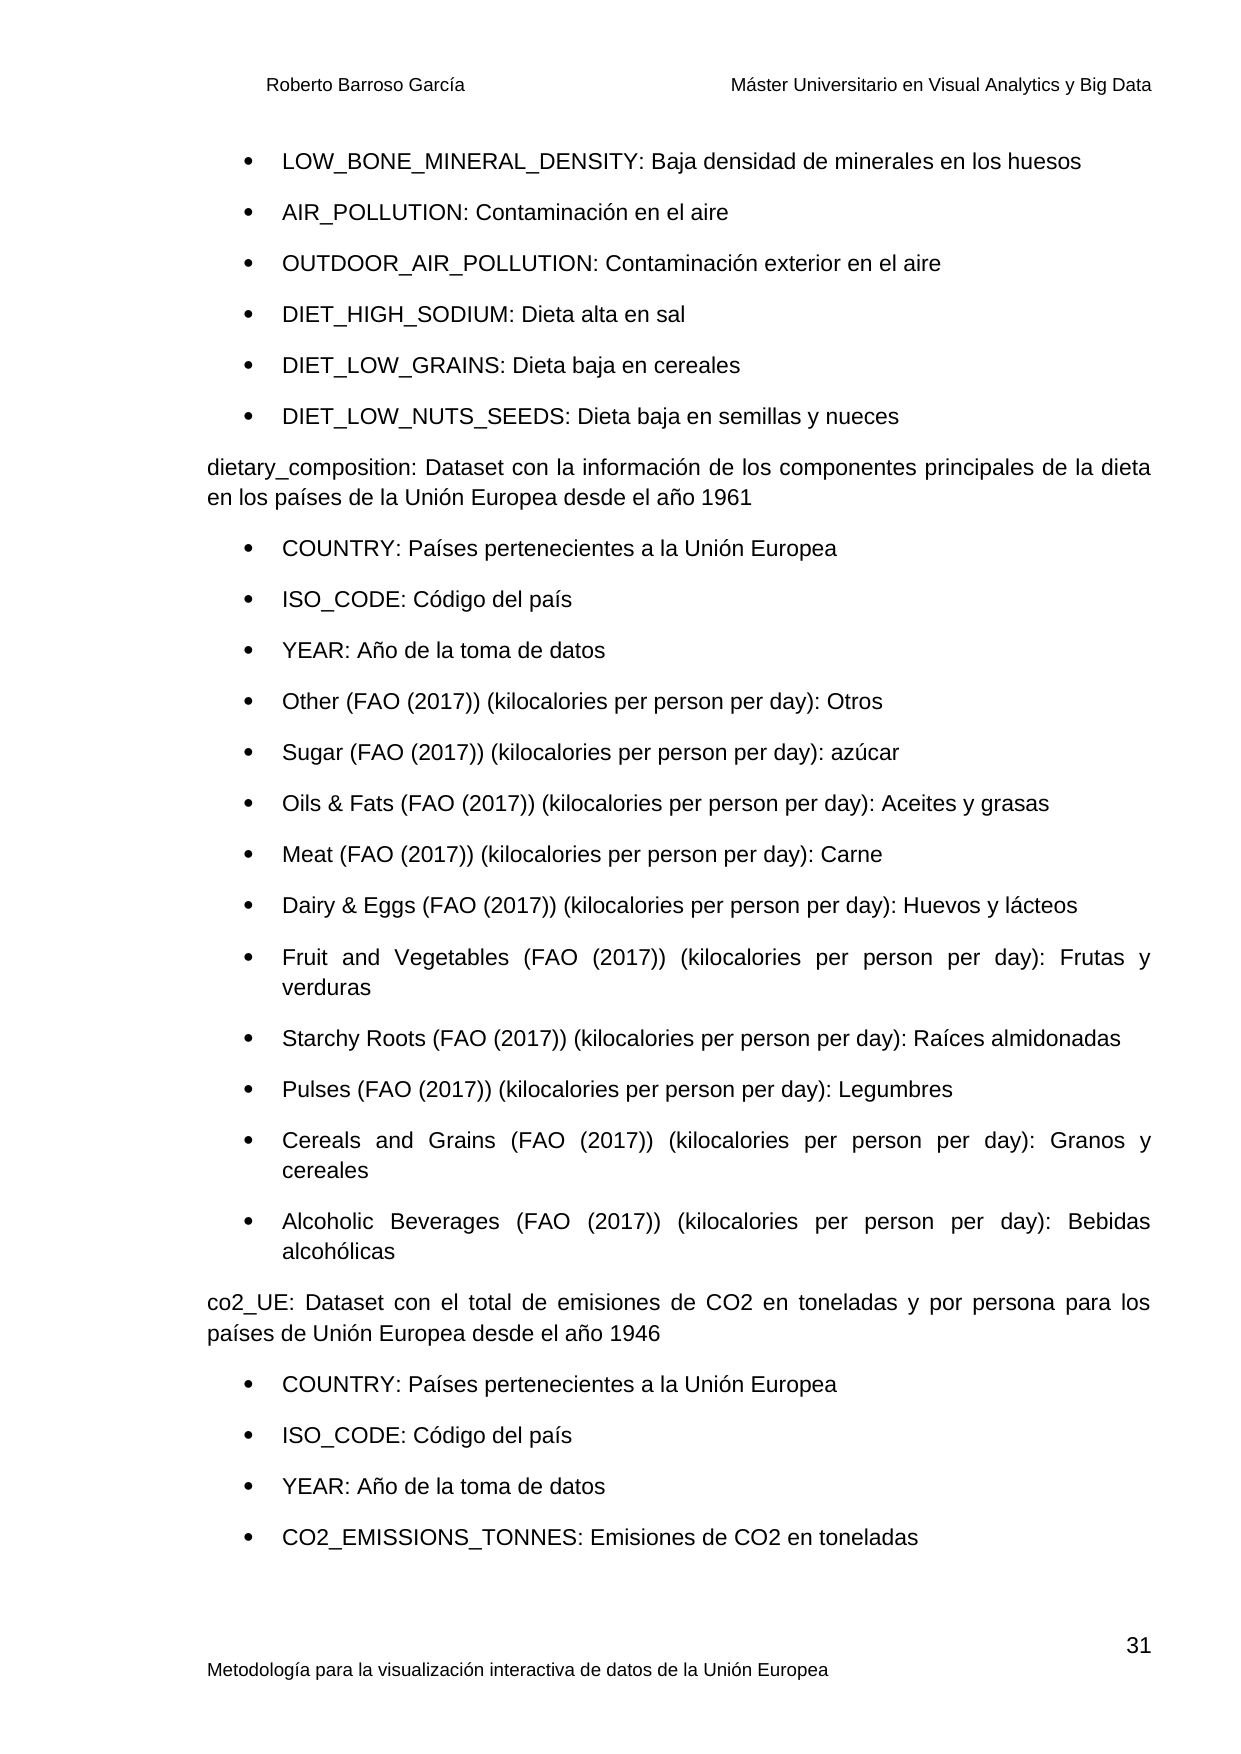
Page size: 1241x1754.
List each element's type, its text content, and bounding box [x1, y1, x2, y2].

list Pulses (FAO (2017)) (kilocalories per person per day): Legumbres [244, 1076, 1152, 1102]
list Cereals and Grains (FAO (2017)) (kilocalories per person per day): Granos y cereales [244, 1127, 1152, 1183]
list LOW_BONE_MINERAL_DENSITY: Baja densidad de minerales en los huesos [244, 148, 1152, 174]
text co2_UE: Dataset con el total de emisiones de CO2 en toneladas y por persona para los países de Unión Europea desde el año 1946 [207, 1289, 1152, 1346]
list YEAR: Año de la toma de datos [244, 1473, 1152, 1499]
list Meat (FAO (2017)) (kilocalories per person per day): Carne [244, 841, 1152, 868]
list Sugar (FAO (2017)) (kilocalories per person per day): azúcar [244, 739, 1152, 766]
list Alcoholic Beverages (FAO (2017)) (kilocalories per person per day): Bebidas alcohólicas [244, 1208, 1152, 1265]
list ISO_CODE: Código del país [244, 1422, 1152, 1448]
list AIR_POLLUTION: Contaminación en el aire [244, 199, 1152, 225]
list ISO_CODE: Código del país [244, 586, 1152, 613]
list Fruit and Vegetables (FAO (2017)) (kilocalories per person per day): Frutas y verduras [244, 943, 1152, 1000]
list Other (FAO (2017)) (kilocalories per person per day): Otros [244, 688, 1152, 715]
list DIET_LOW_GRAINS: Dieta baja en cereales [244, 352, 1152, 378]
list COUNTRY: Países pertenecientes a la Unión Europea [244, 1371, 1152, 1397]
list DIET_HIGH_SODIUM: Dieta alta en sal [244, 301, 1152, 327]
list COUNTRY: Países pertenecientes a la Unión Europea [244, 535, 1152, 562]
list OUTDOOR_AIR_POLLUTION: Contaminación exterior en el aire [244, 250, 1152, 276]
text dietary_composition: Dataset con la información de los componentes principales de la dieta en los países de la Unión Europea desde el año 1961 [207, 454, 1152, 511]
list Starchy Roots (FAO (2017)) (kilocalories per person per day): Raíces almidonadas [244, 1025, 1152, 1051]
list DIET_LOW_NUTS_SEEDS: Dieta baja en semillas y nueces [244, 403, 1152, 429]
list Dairy & Eggs (FAO (2017)) (kilocalories per person per day): Huevos y lácteos [244, 892, 1152, 919]
list YEAR: Año de la toma de datos [244, 637, 1152, 664]
list CO2_EMISSIONS_TONNES: Emisiones de CO2 en toneladas [244, 1524, 1152, 1550]
list Oils & Fats (FAO (2017)) (kilocalories per person per day): Aceites y grasas [244, 790, 1152, 817]
